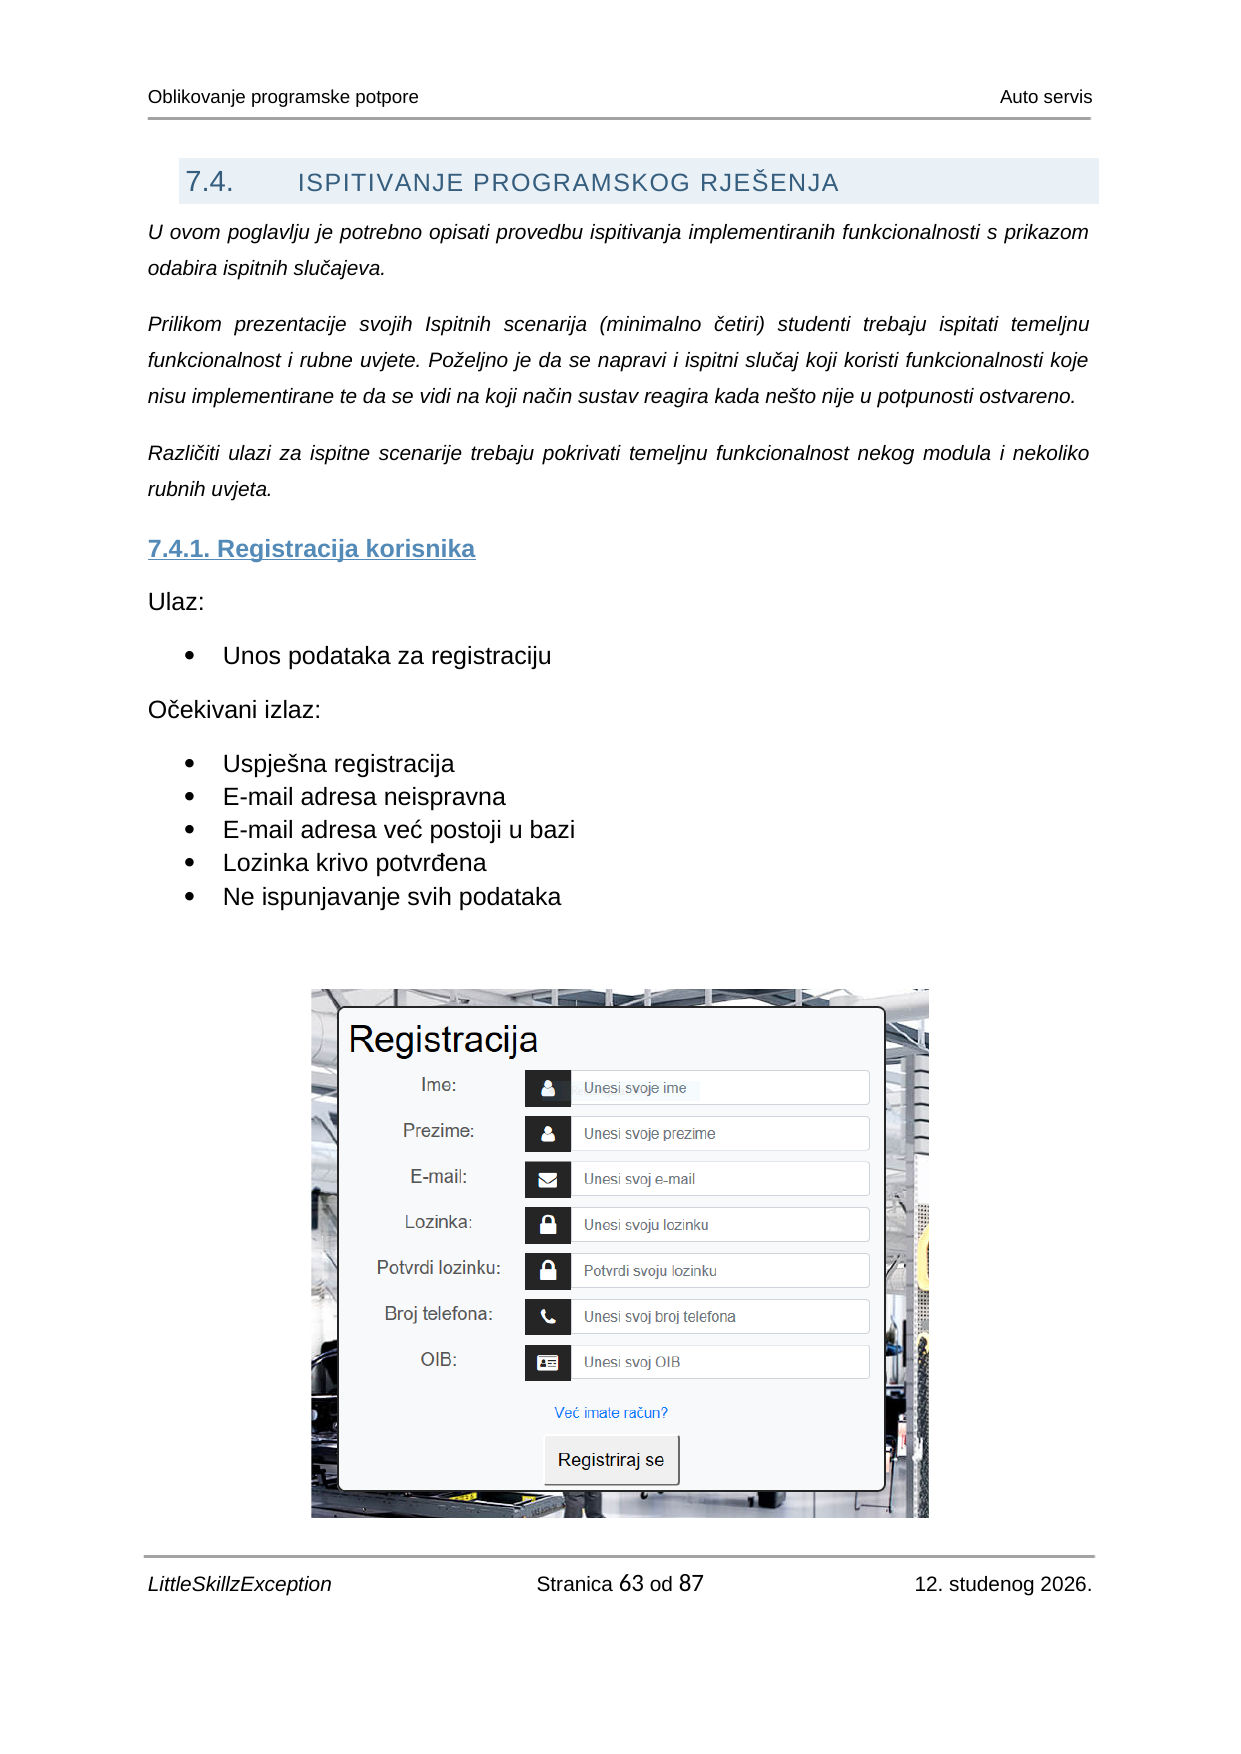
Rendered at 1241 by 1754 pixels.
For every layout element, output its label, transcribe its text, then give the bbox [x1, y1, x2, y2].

list Uspješna registracija [185, 749, 1093, 778]
text Prilikom prezentacije svojih Ispitnih scenarija (minimalno četiri) studenti trebaju ispitati temeljnu funkcionalnost i rubne uvjete. Poželjno je da se napravi i ispitni slučaj koji koristi funkcionalnosti koje nisu implementirane te da se vidi na koji način sustav reagira kada nešto nije u potpunosti ostvareno. [148, 312, 1093, 408]
list E-mail adresa već postoji u bazi [185, 815, 1093, 844]
text U ovom poglavlju je potrebno opisati provedbu ispitivanja implementiranih funkcionalnosti s prikazom odabira ispitnih slučajeva. [148, 219, 1093, 279]
picture [311, 989, 929, 1518]
text Očekivani izlaz: [148, 695, 1093, 724]
subtitle ISPITIVANJE PROGRAMSKOG RJEŠENJA [185, 164, 1093, 198]
list Lozinka krivo potvrđena [185, 848, 1093, 877]
text Različiti ulazi za ispitne scenarije trebaju pokrivati temeljnu funkcionalnost nekog modula i nekoliko rubnih uvjeta. [148, 441, 1093, 501]
text 7.4.1. Registracija korisnika [148, 533, 1093, 562]
list E-mail adresa neispravna [185, 782, 1093, 811]
list Ne ispunjavanje svih podataka [185, 882, 1093, 910]
text Ulaz: [148, 587, 1093, 616]
list Unos podataka za registraciju [185, 641, 1093, 670]
